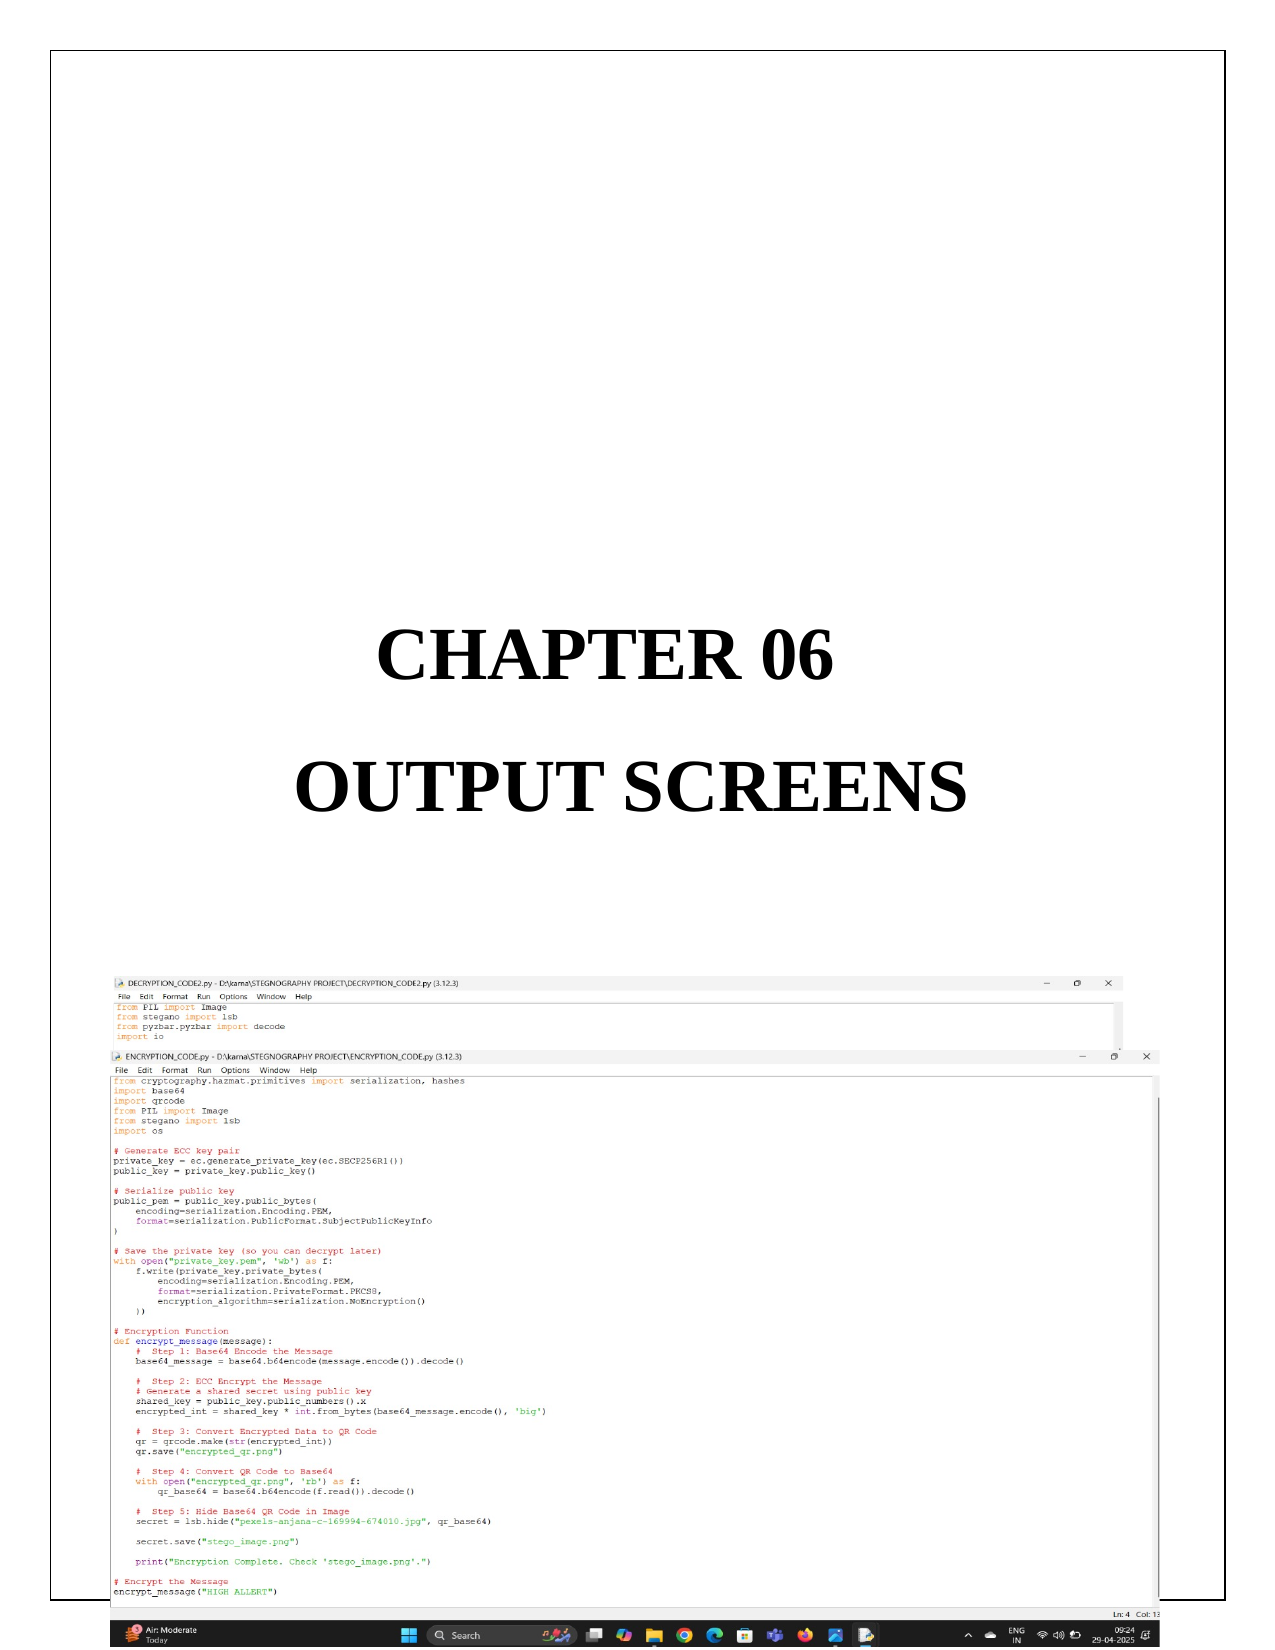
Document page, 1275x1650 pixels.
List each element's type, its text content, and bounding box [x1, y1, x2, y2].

picture [110, 976, 1160, 1647]
text CHAPTER 06 [301, 609, 1125, 695]
text OUTPUT SCREENS [150, 741, 1112, 827]
